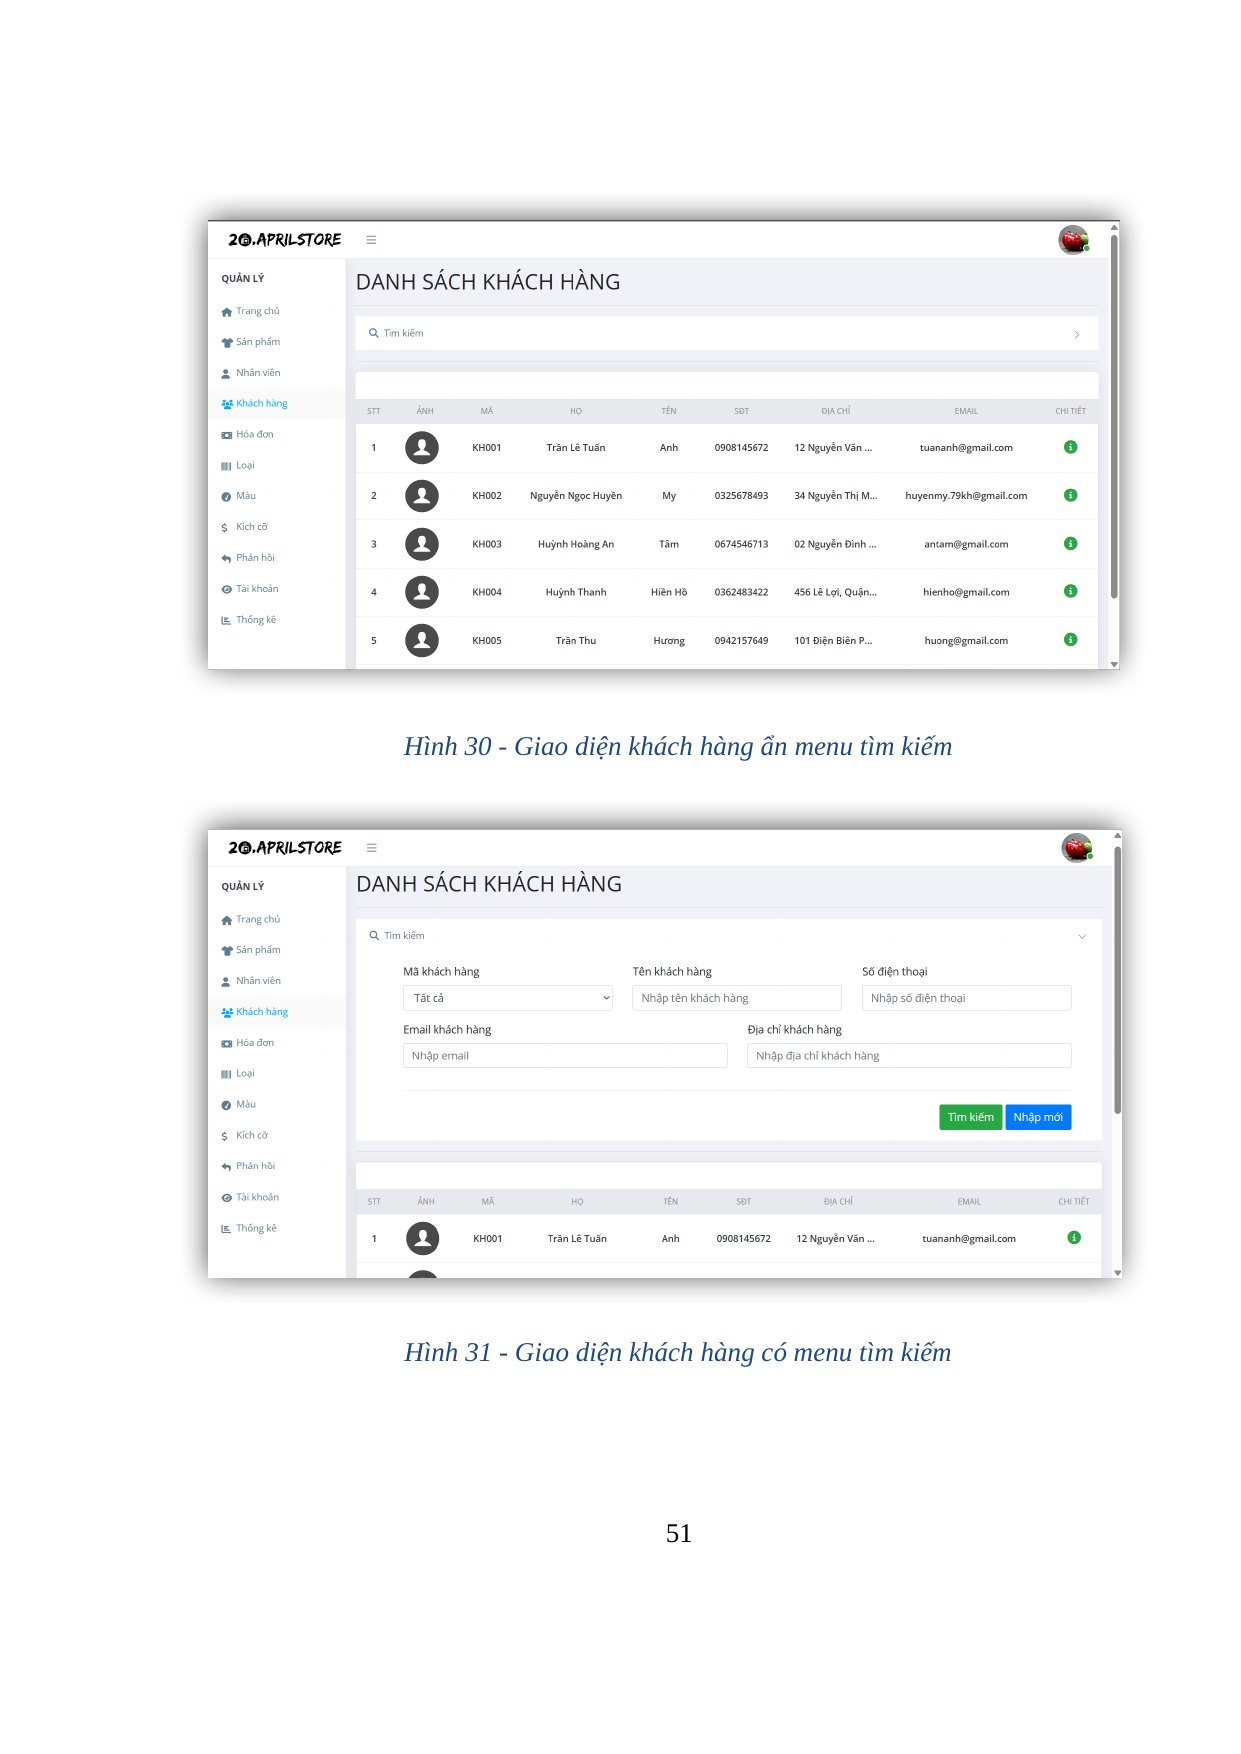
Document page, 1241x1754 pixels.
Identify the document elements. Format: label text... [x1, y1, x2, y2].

text Hình 31 - Giao diện khách hàng có menu tìm kiếm [177, 1336, 1122, 1367]
text Hình 30 - Giao diện khách hàng ẩn menu tìm kiếm [177, 731, 1122, 762]
picture [208, 220, 1120, 670]
picture [208, 829, 1122, 1278]
